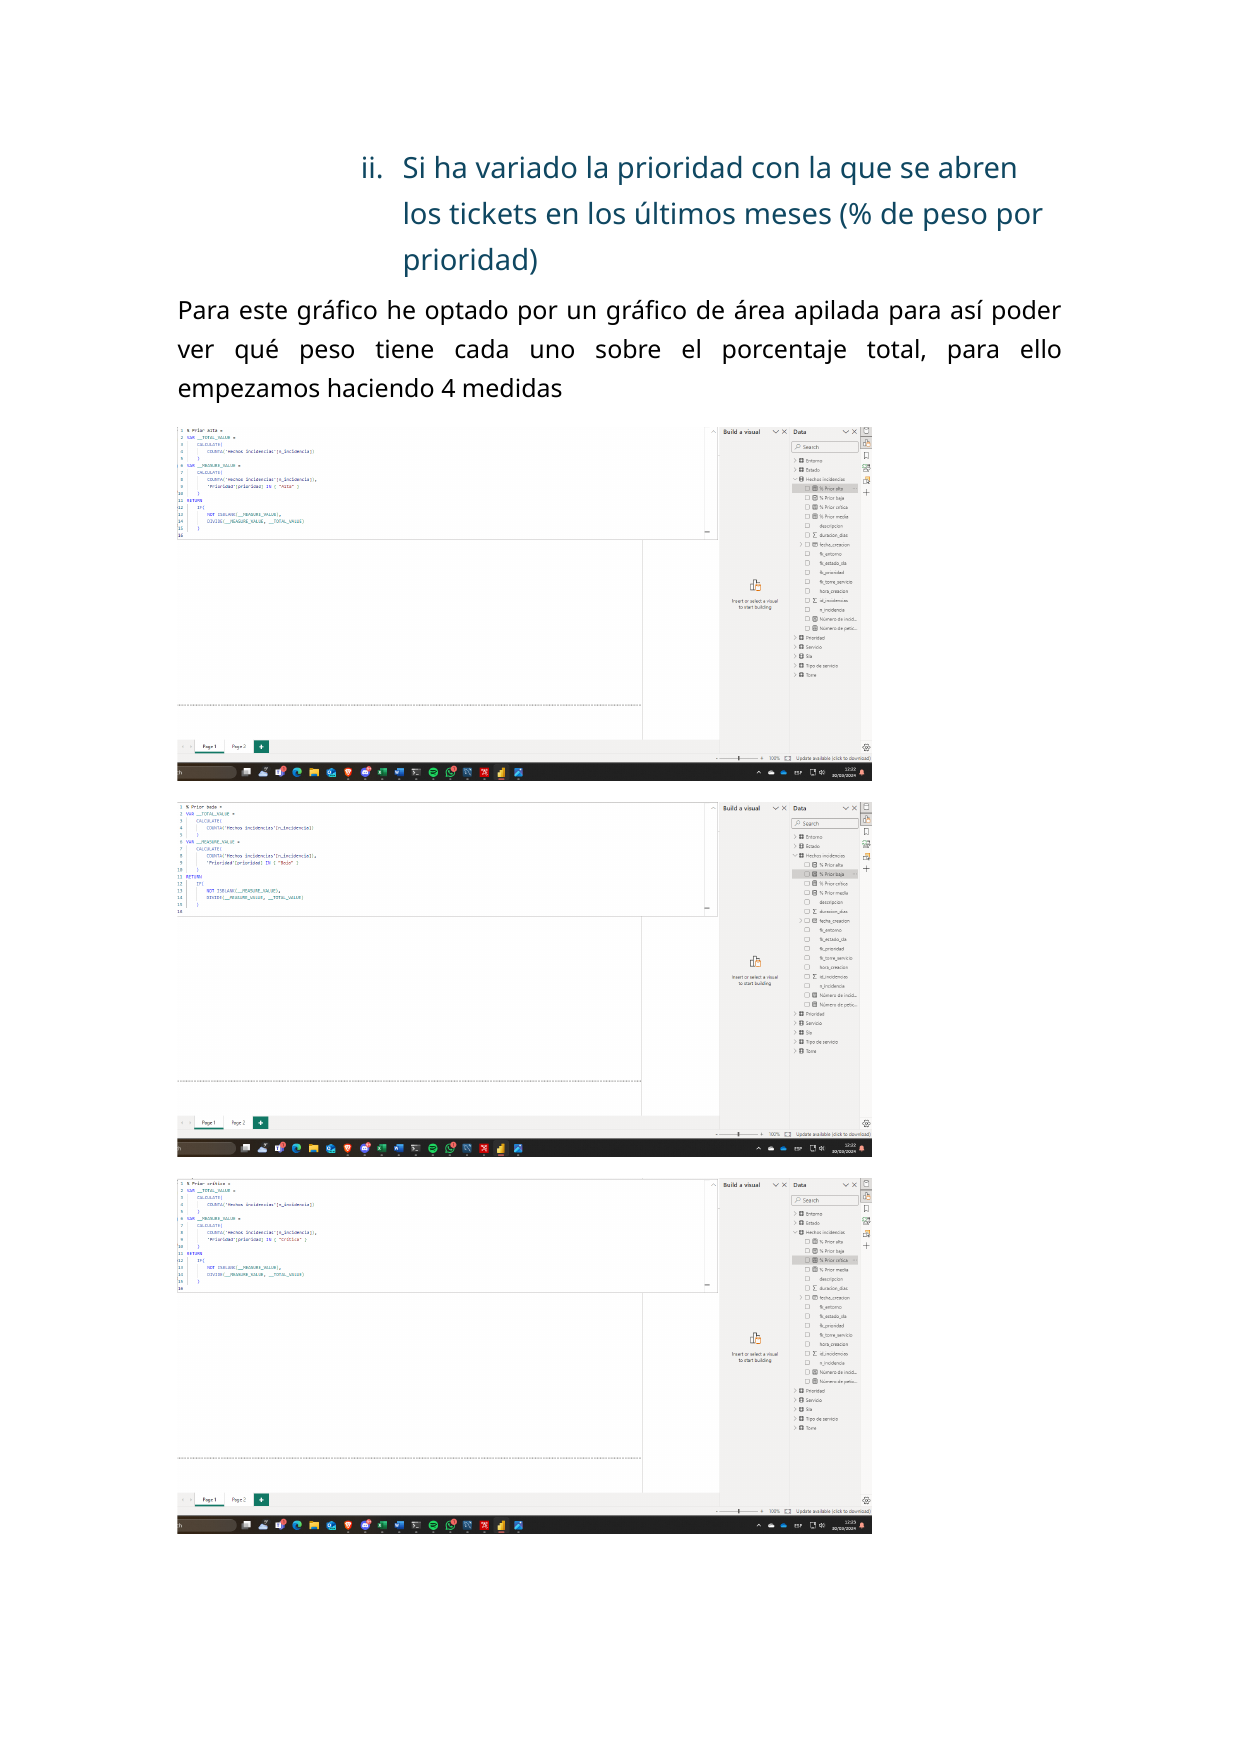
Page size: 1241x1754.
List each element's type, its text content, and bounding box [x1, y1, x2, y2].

picture [177, 1178, 872, 1534]
picture [177, 802, 872, 1157]
text Para este gráfico he optado por un gráfico de área apilada para así poder ver qué peso tiene cada uno sobre el porcentaje total, para ello empezamos haciendo 4 medidas [177, 293, 1063, 405]
subtitle Si ha variado la prioridad con la que se abren los tickets en los últimos meses (% de peso por prioridad) [383, 148, 1063, 278]
picture [177, 427, 872, 781]
